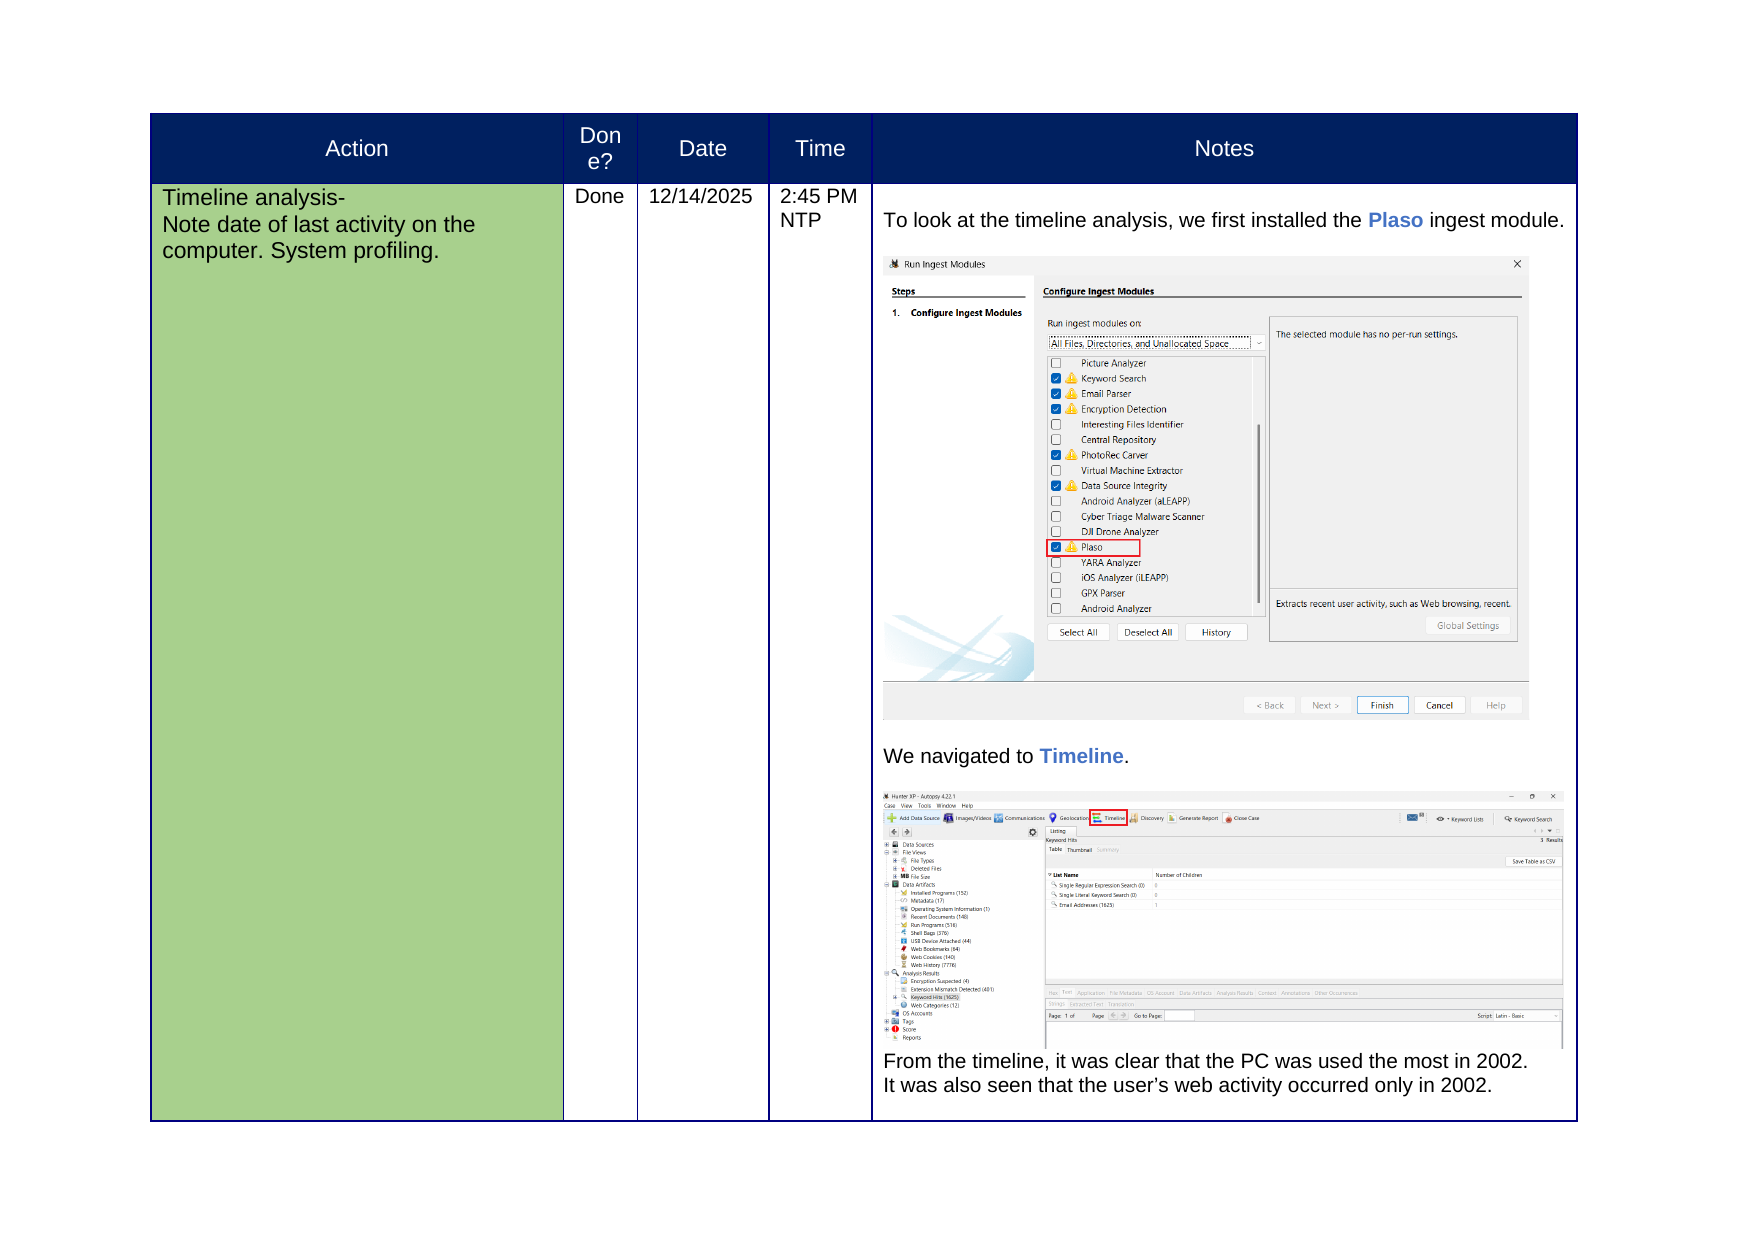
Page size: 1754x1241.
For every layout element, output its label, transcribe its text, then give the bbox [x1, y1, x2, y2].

table_header Notes [873, 114, 1576, 183]
table_cell 12/14/2025 [638, 184, 768, 1120]
table_cell Done [564, 184, 637, 1120]
table_header Action [152, 114, 563, 183]
picture [883, 256, 1530, 720]
table_header Date [638, 114, 768, 183]
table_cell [152, 184, 563, 1120]
picture [883, 791, 1564, 1049]
table_cell 2:45 PM NTP [770, 184, 871, 1120]
table_header Time [770, 114, 871, 183]
table_header Done? [564, 114, 637, 183]
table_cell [873, 184, 1576, 1120]
